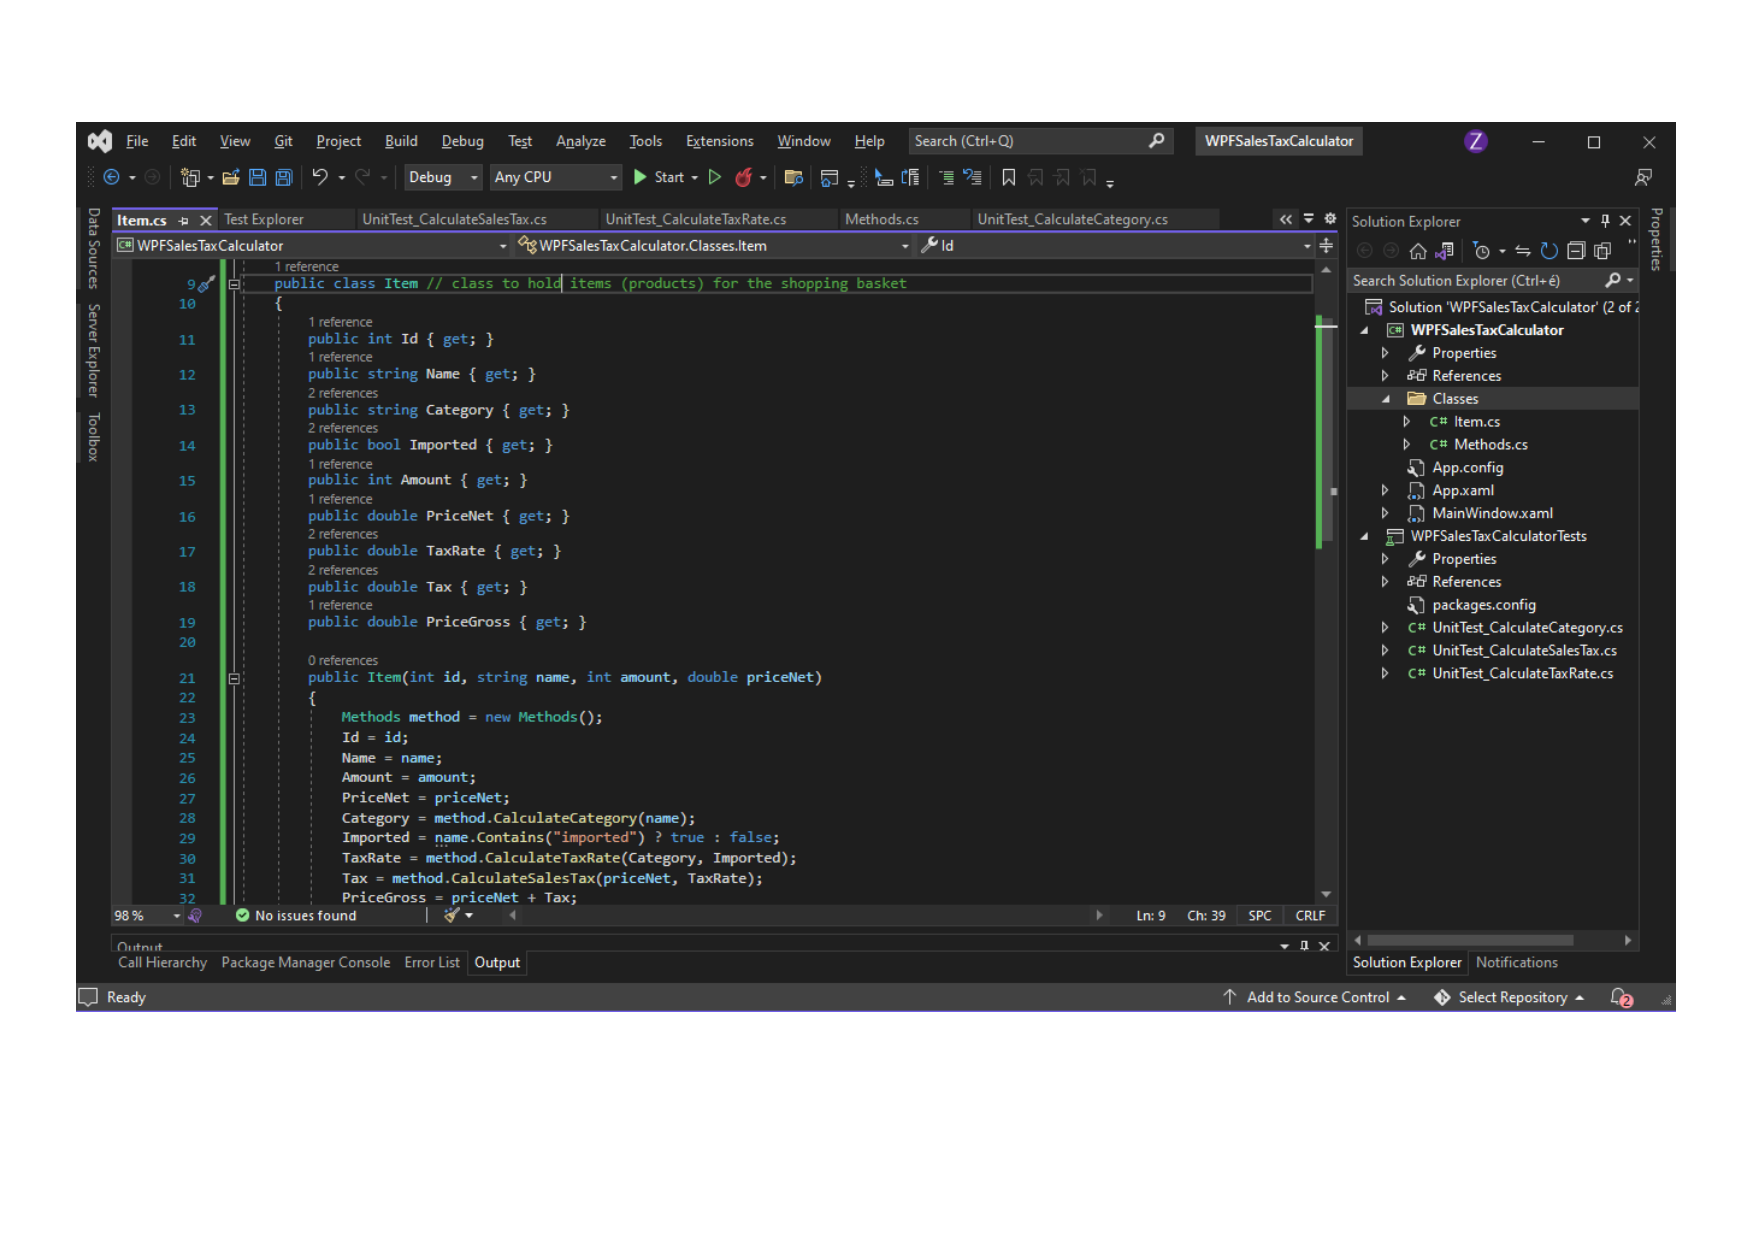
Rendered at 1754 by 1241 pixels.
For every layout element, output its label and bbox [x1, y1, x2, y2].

picture [76, 122, 1676, 1012]
